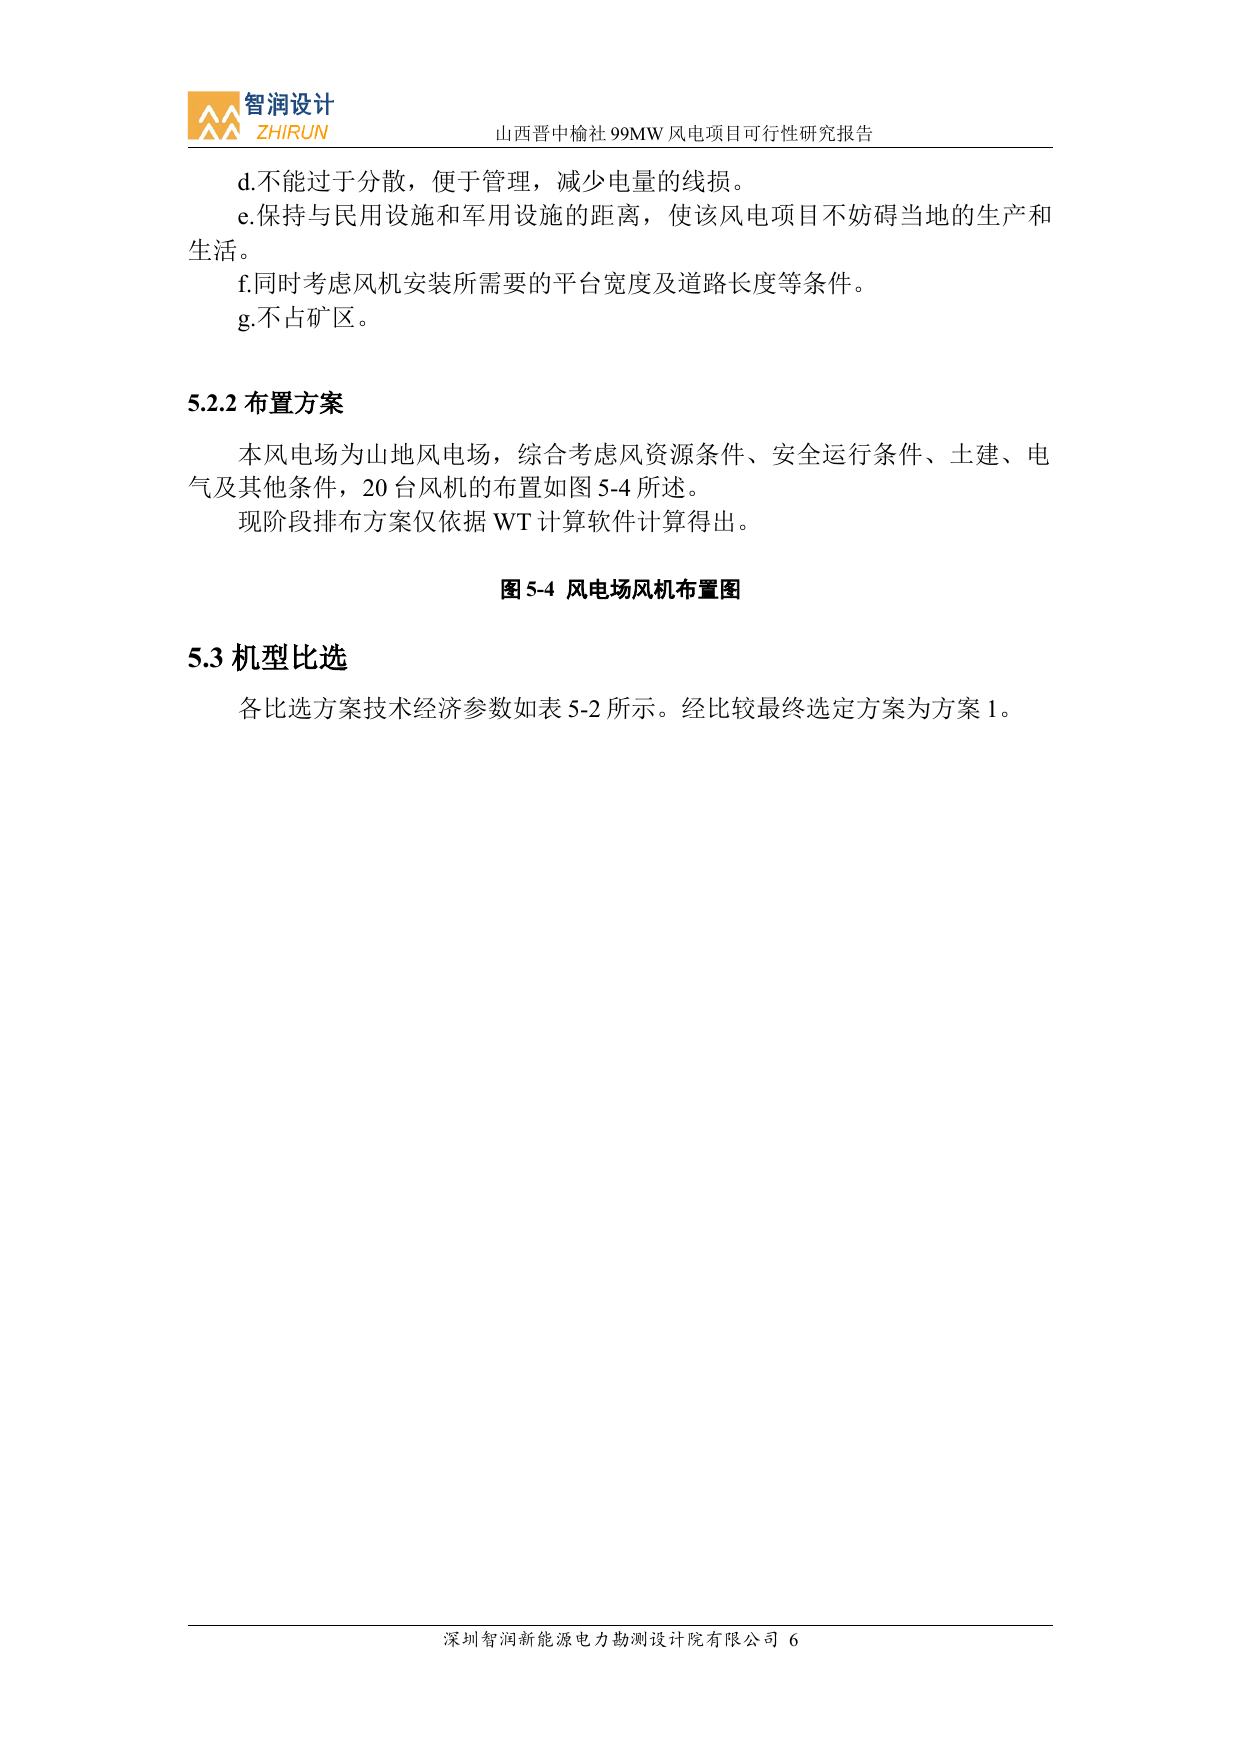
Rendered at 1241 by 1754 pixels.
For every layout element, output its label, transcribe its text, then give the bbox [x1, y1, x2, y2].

title 5.2.2 布置方案 [187, 384, 1053, 418]
text 图5-4 风电场风机布置图 [187, 571, 1053, 605]
text f.同时考虑风机安装所需要的平台宽度及道路长度等条件。 [187, 266, 1053, 300]
text e.保持与民用设施和军用设施的距离，使该风电项目不妨碍当地的生产和生活。 [187, 198, 1053, 266]
text g.不占矿区。 [187, 300, 1053, 334]
text d.不能过于分散，便于管理，减少电量的线损。 [187, 164, 1053, 198]
subtitle 5.3 机型比选 [187, 622, 1053, 690]
picture [187, 88, 335, 141]
text 本风电场为山地风电场，综合考虑风资源条件、安全运行条件、土建、电气及其他条件，20台风机的布置如图5-4所述。 [187, 436, 1053, 503]
text 现阶段排布方案仅依据WT计算软件计算得出。 [187, 503, 1053, 537]
text 各比选方案技术经济参数如表5-2所示。经比较最终选定方案为方案1。 [187, 690, 1053, 724]
